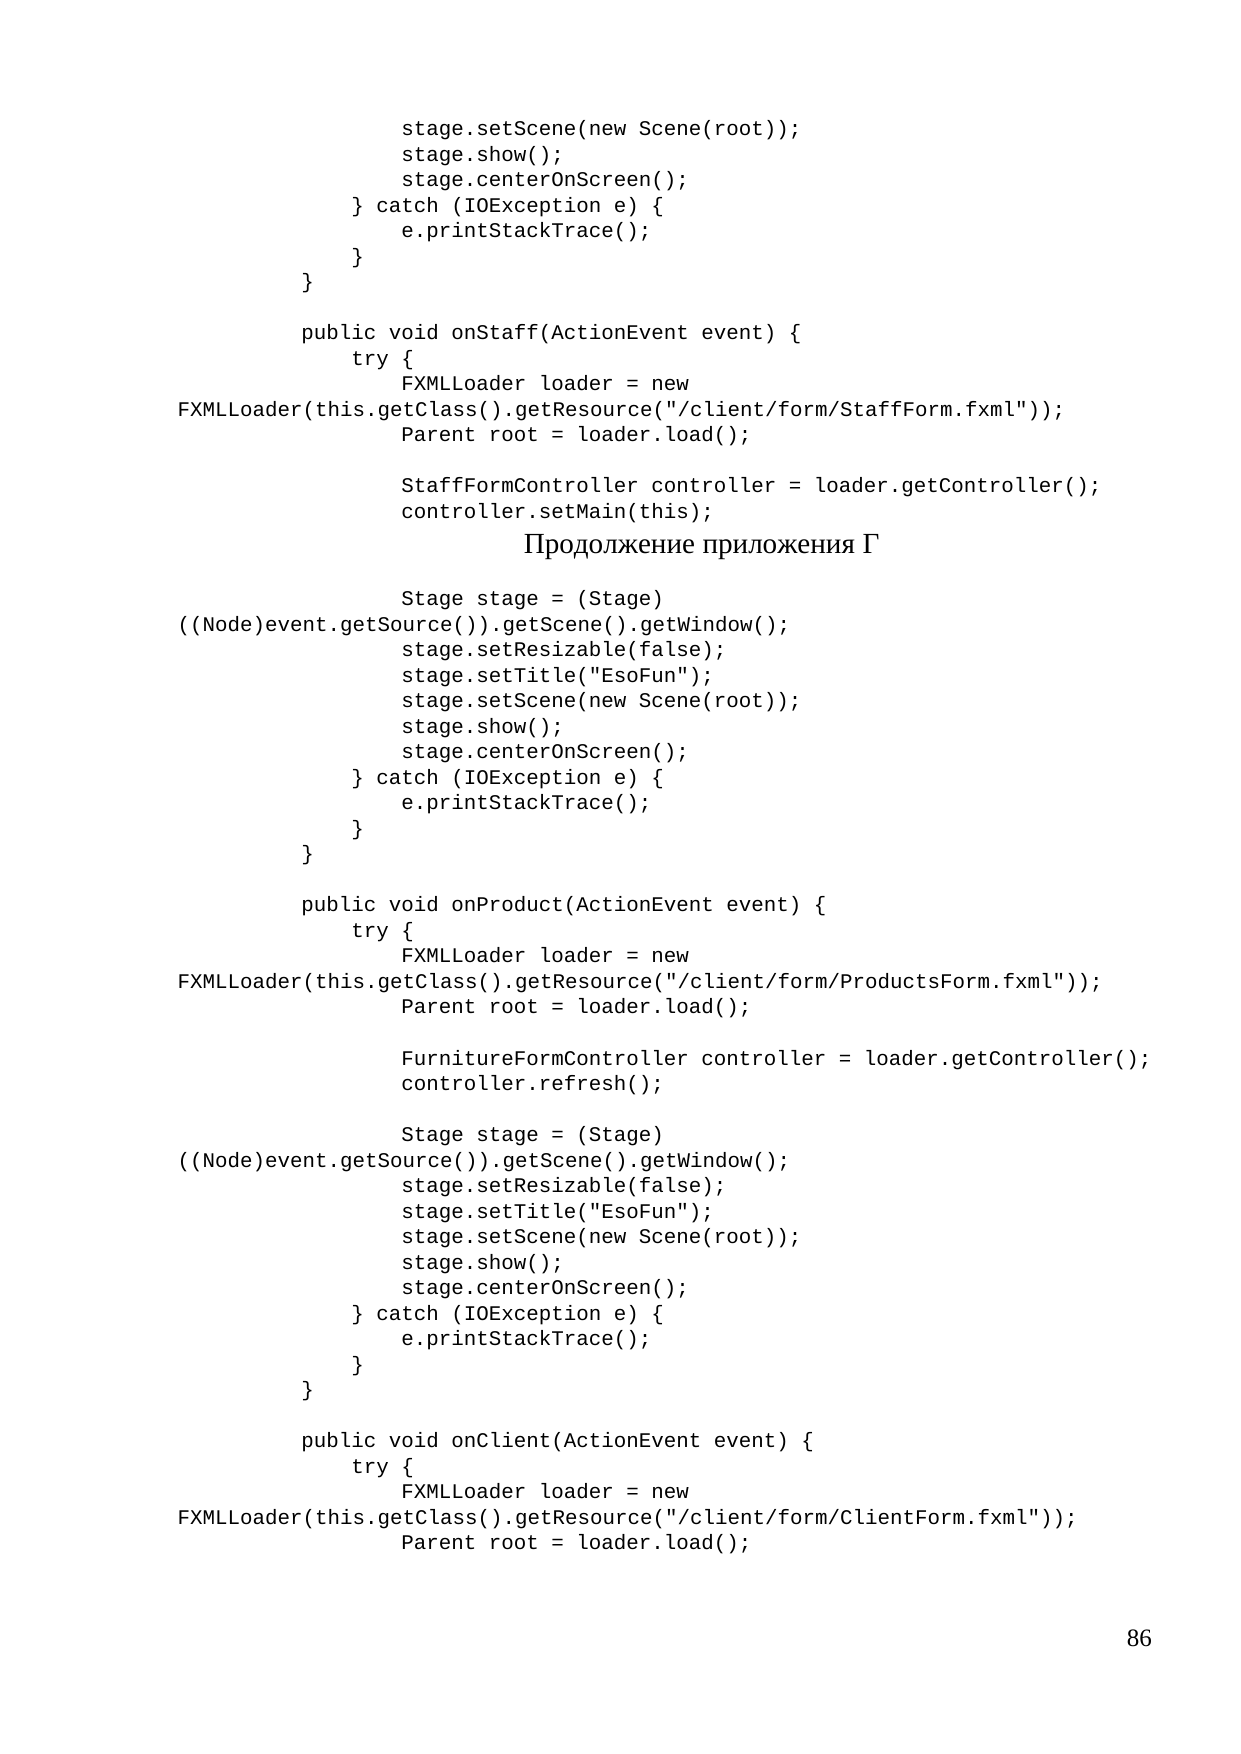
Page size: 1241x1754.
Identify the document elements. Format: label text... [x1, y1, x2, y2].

text public void onStaff(ActionEvent event) { [177, 322, 1152, 346]
text stage.centerOnScreen(); [177, 1277, 1152, 1301]
text e.printStackTrace(); [177, 1328, 1152, 1352]
text public void onClient(ActionEvent event) { [177, 1430, 1152, 1454]
text FXMLLoader loader = new FXMLLoader(this.getClass().getResource("/client/form/ClientForm.fxml")); [177, 1481, 1152, 1531]
text } [177, 271, 1152, 295]
text stage.centerOnScreen(); [177, 741, 1152, 765]
text Stage stage = (Stage)((Node)event.getSource()).getScene().getWindow(); [177, 588, 1152, 637]
text Parent root = loader.load(); [177, 424, 1152, 448]
text StaffFormController controller = loader.getController(); [177, 475, 1152, 499]
text stage.setResizable(false); [177, 1175, 1152, 1199]
text e.printStackTrace(); [177, 792, 1152, 816]
text stage.setTitle("EsoFun"); [177, 1201, 1152, 1224]
text } [177, 1354, 1152, 1377]
text } [177, 246, 1152, 269]
text stage.show(); [177, 144, 1152, 167]
text } [177, 818, 1152, 841]
text stage.setTitle("EsoFun"); [177, 665, 1152, 688]
text } catch (IOException e) { [177, 195, 1152, 218]
text } [177, 1379, 1152, 1403]
text FXMLLoader loader = new FXMLLoader(this.getClass().getResource("/client/form/StaffForm.fxml")); [177, 373, 1152, 422]
text Parent root = loader.load(); [177, 1532, 1152, 1556]
text controller.setMain(this); [177, 501, 1152, 524]
text Продолжение приложения Г [177, 526, 1152, 560]
text stage.show(); [177, 1252, 1152, 1275]
text stage.setScene(new Scene(root)); [177, 118, 1152, 142]
text } [177, 843, 1152, 867]
text try { [177, 920, 1152, 943]
text e.printStackTrace(); [177, 220, 1152, 244]
text Stage stage = (Stage)((Node)event.getSource()).getScene().getWindow(); [177, 1124, 1152, 1173]
text stage.setScene(new Scene(root)); [177, 1226, 1152, 1250]
text Parent root = loader.load(); [177, 996, 1152, 1020]
text stage.setResizable(false); [177, 639, 1152, 663]
text FXMLLoader loader = new FXMLLoader(this.getClass().getResource("/client/form/ProductsForm.fxml")); [177, 945, 1152, 994]
text stage.setScene(new Scene(root)); [177, 690, 1152, 714]
text try { [177, 348, 1152, 371]
text } catch (IOException e) { [177, 1303, 1152, 1326]
text FurnitureFormController controller = loader.getController(); [177, 1047, 1152, 1071]
text stage.centerOnScreen(); [177, 169, 1152, 193]
text stage.show(); [177, 716, 1152, 739]
text } catch (IOException e) { [177, 767, 1152, 790]
text controller.refresh(); [177, 1073, 1152, 1097]
text public void onProduct(ActionEvent event) { [177, 894, 1152, 918]
text try { [177, 1456, 1152, 1479]
